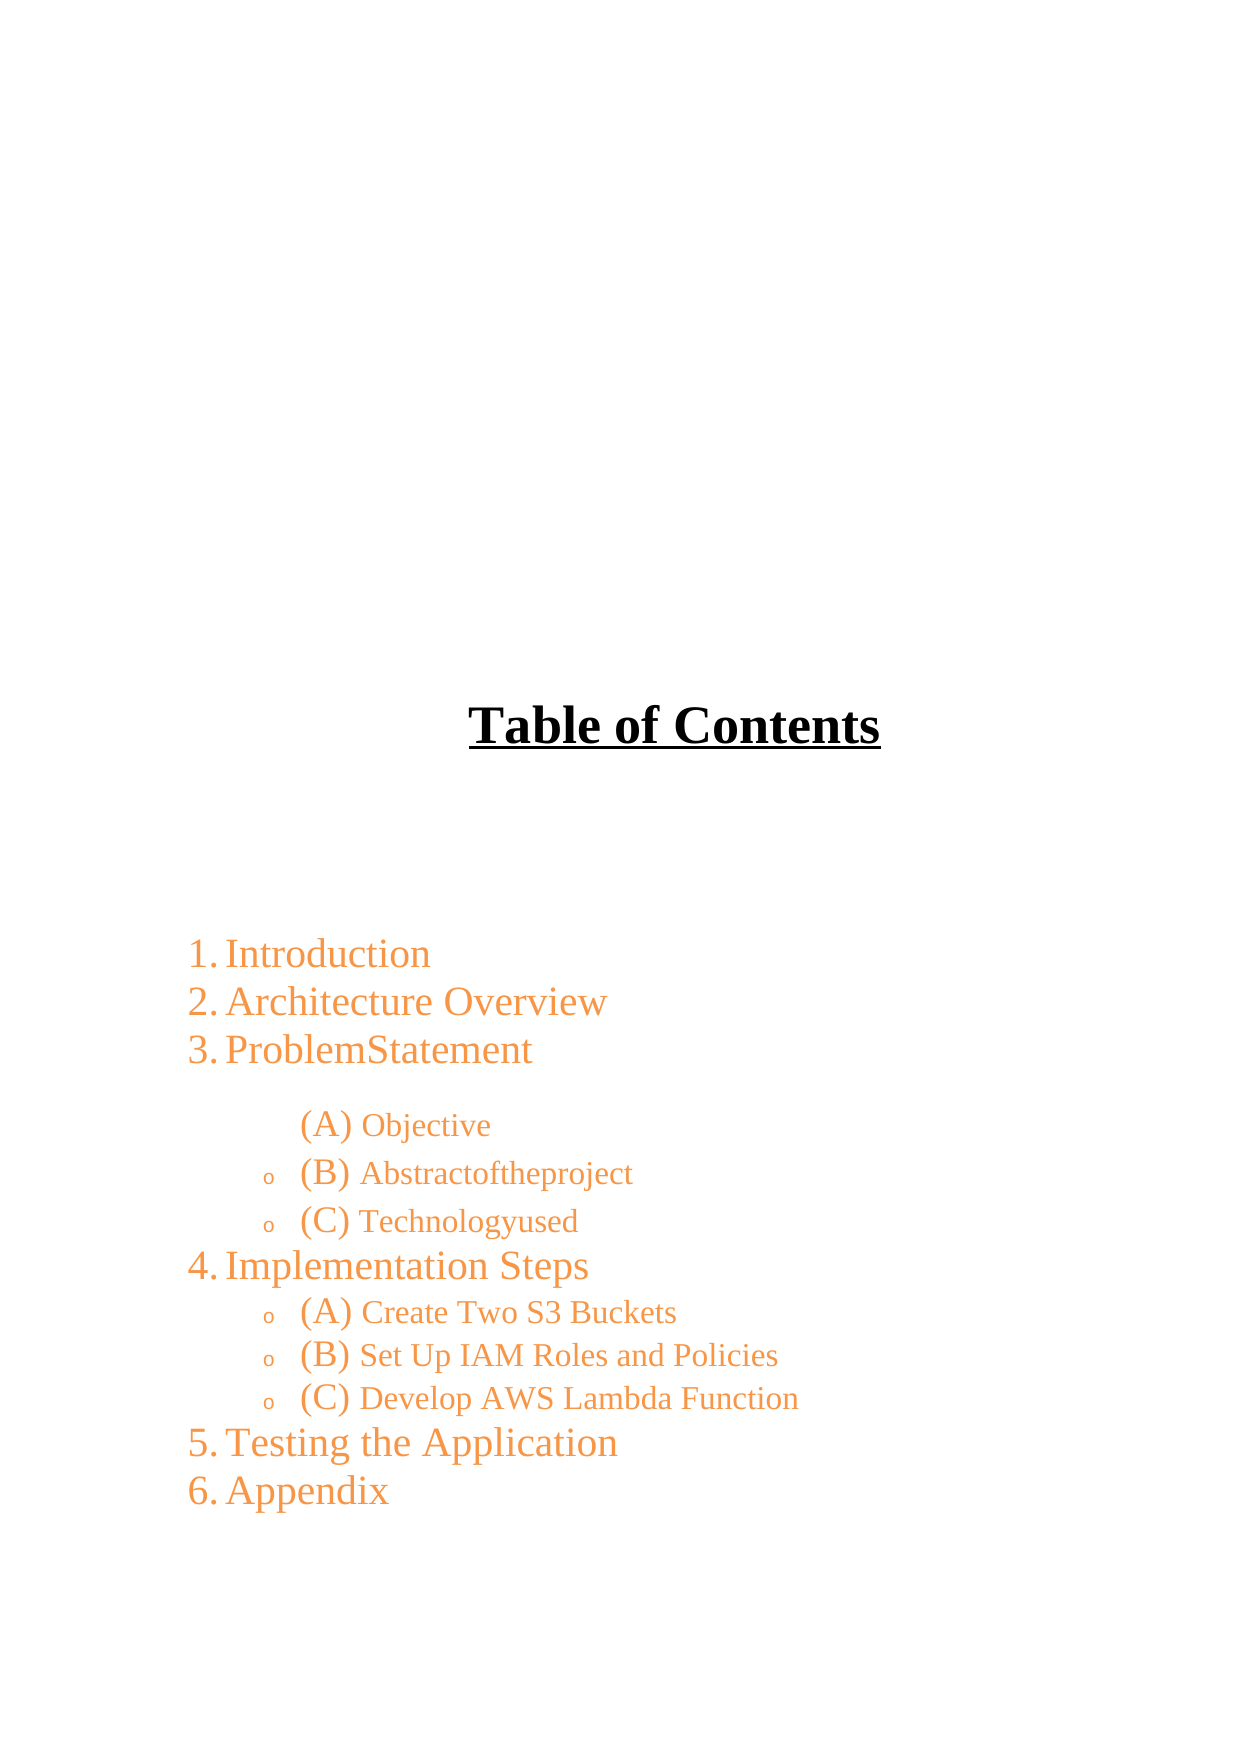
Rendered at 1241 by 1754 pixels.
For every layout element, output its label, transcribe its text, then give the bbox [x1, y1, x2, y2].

text (A) Objective [300, 1102, 1090, 1145]
list (B) Set Up IAM Roles and Policies [262, 1332, 1090, 1375]
list ProblemStatement [187, 1024, 1090, 1072]
list Architecture Overview [187, 977, 1090, 1024]
list Appendix [187, 1466, 1090, 1514]
list Implementation Steps [187, 1241, 1090, 1288]
list (B) Abstractoftheproject [262, 1149, 1090, 1193]
list (C) Technologyused [262, 1197, 1090, 1241]
list (C) Develop AWS Lambda Function [262, 1375, 1090, 1418]
list Testing the Application [187, 1418, 1090, 1466]
list Introduction [187, 929, 1090, 977]
list (A) Create Two S3 Buckets [262, 1288, 1090, 1332]
text Table of Contents [150, 693, 1090, 755]
